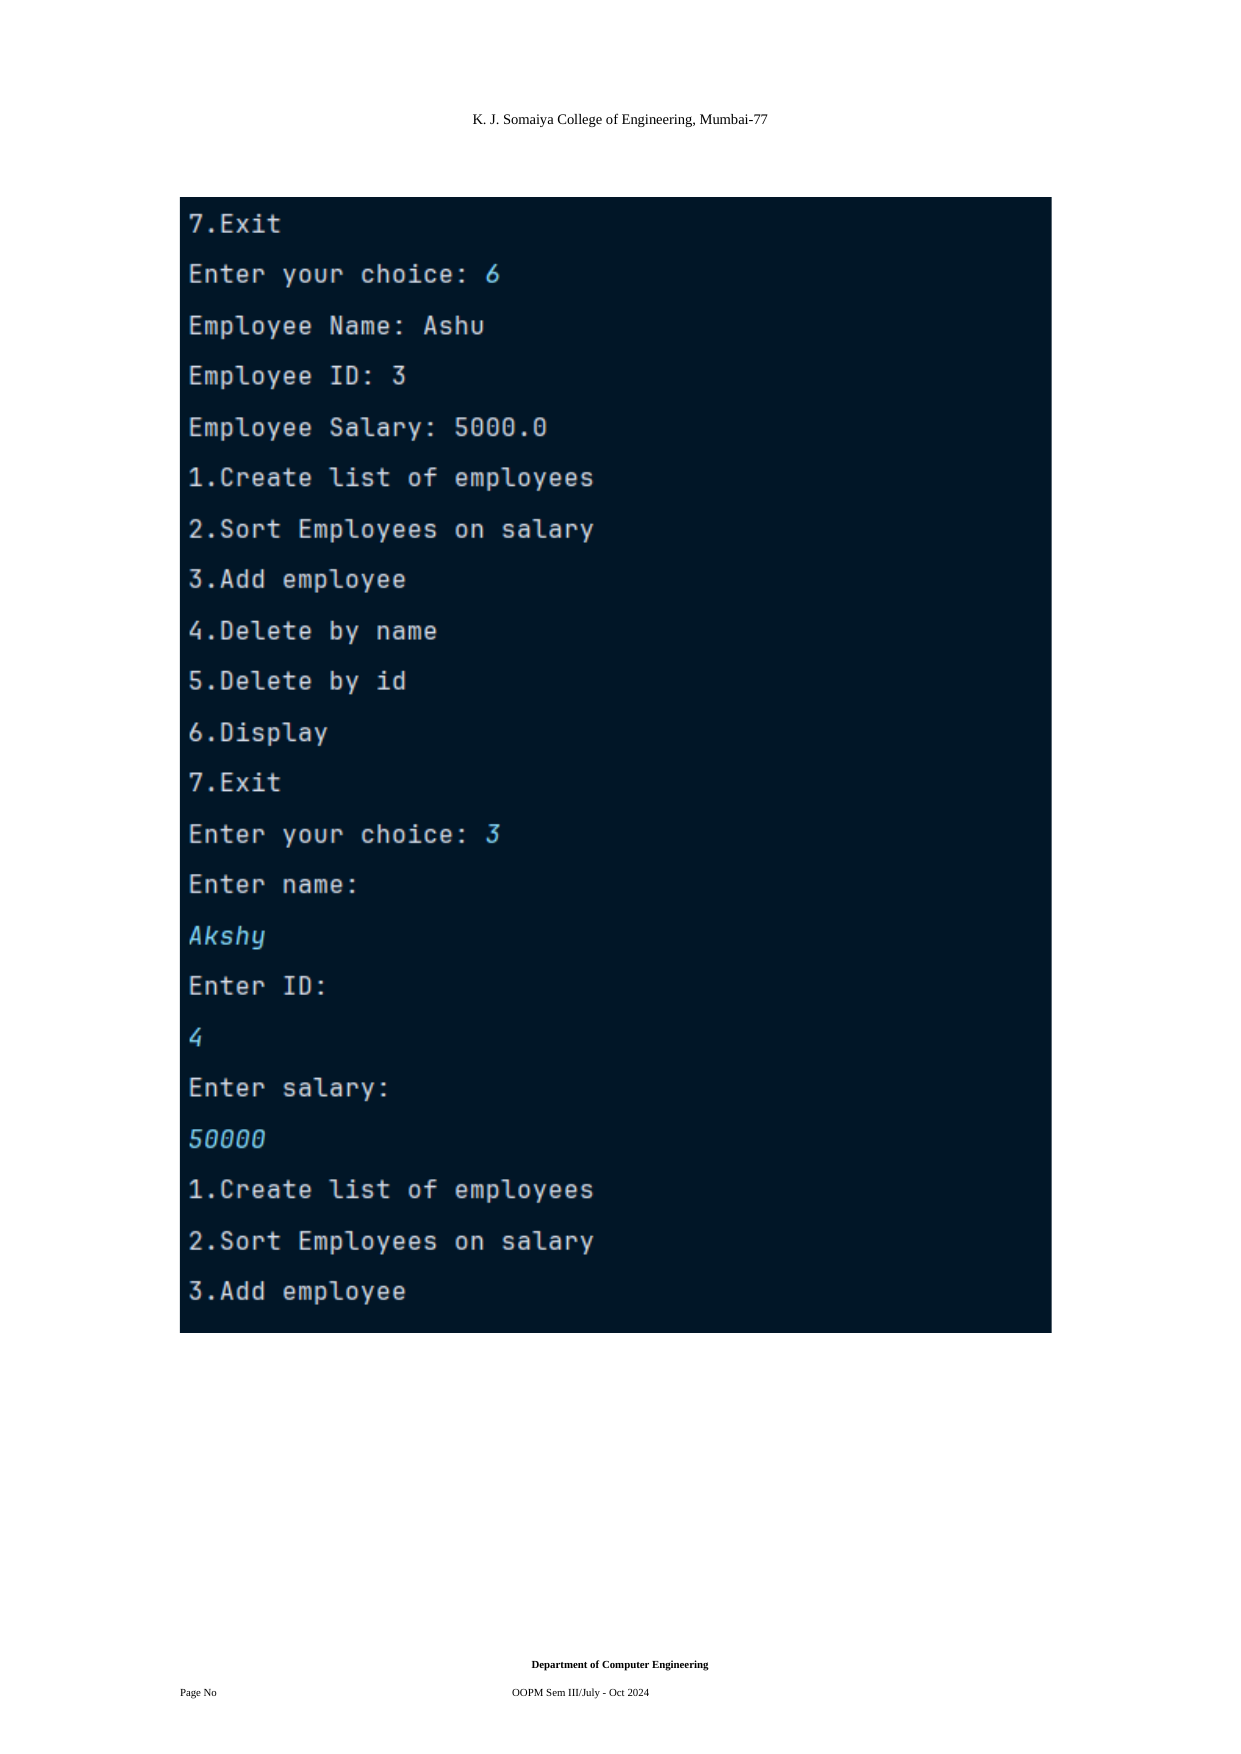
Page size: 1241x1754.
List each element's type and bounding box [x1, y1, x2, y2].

picture [592, 58, 675, 128]
picture [179, 197, 1052, 1333]
